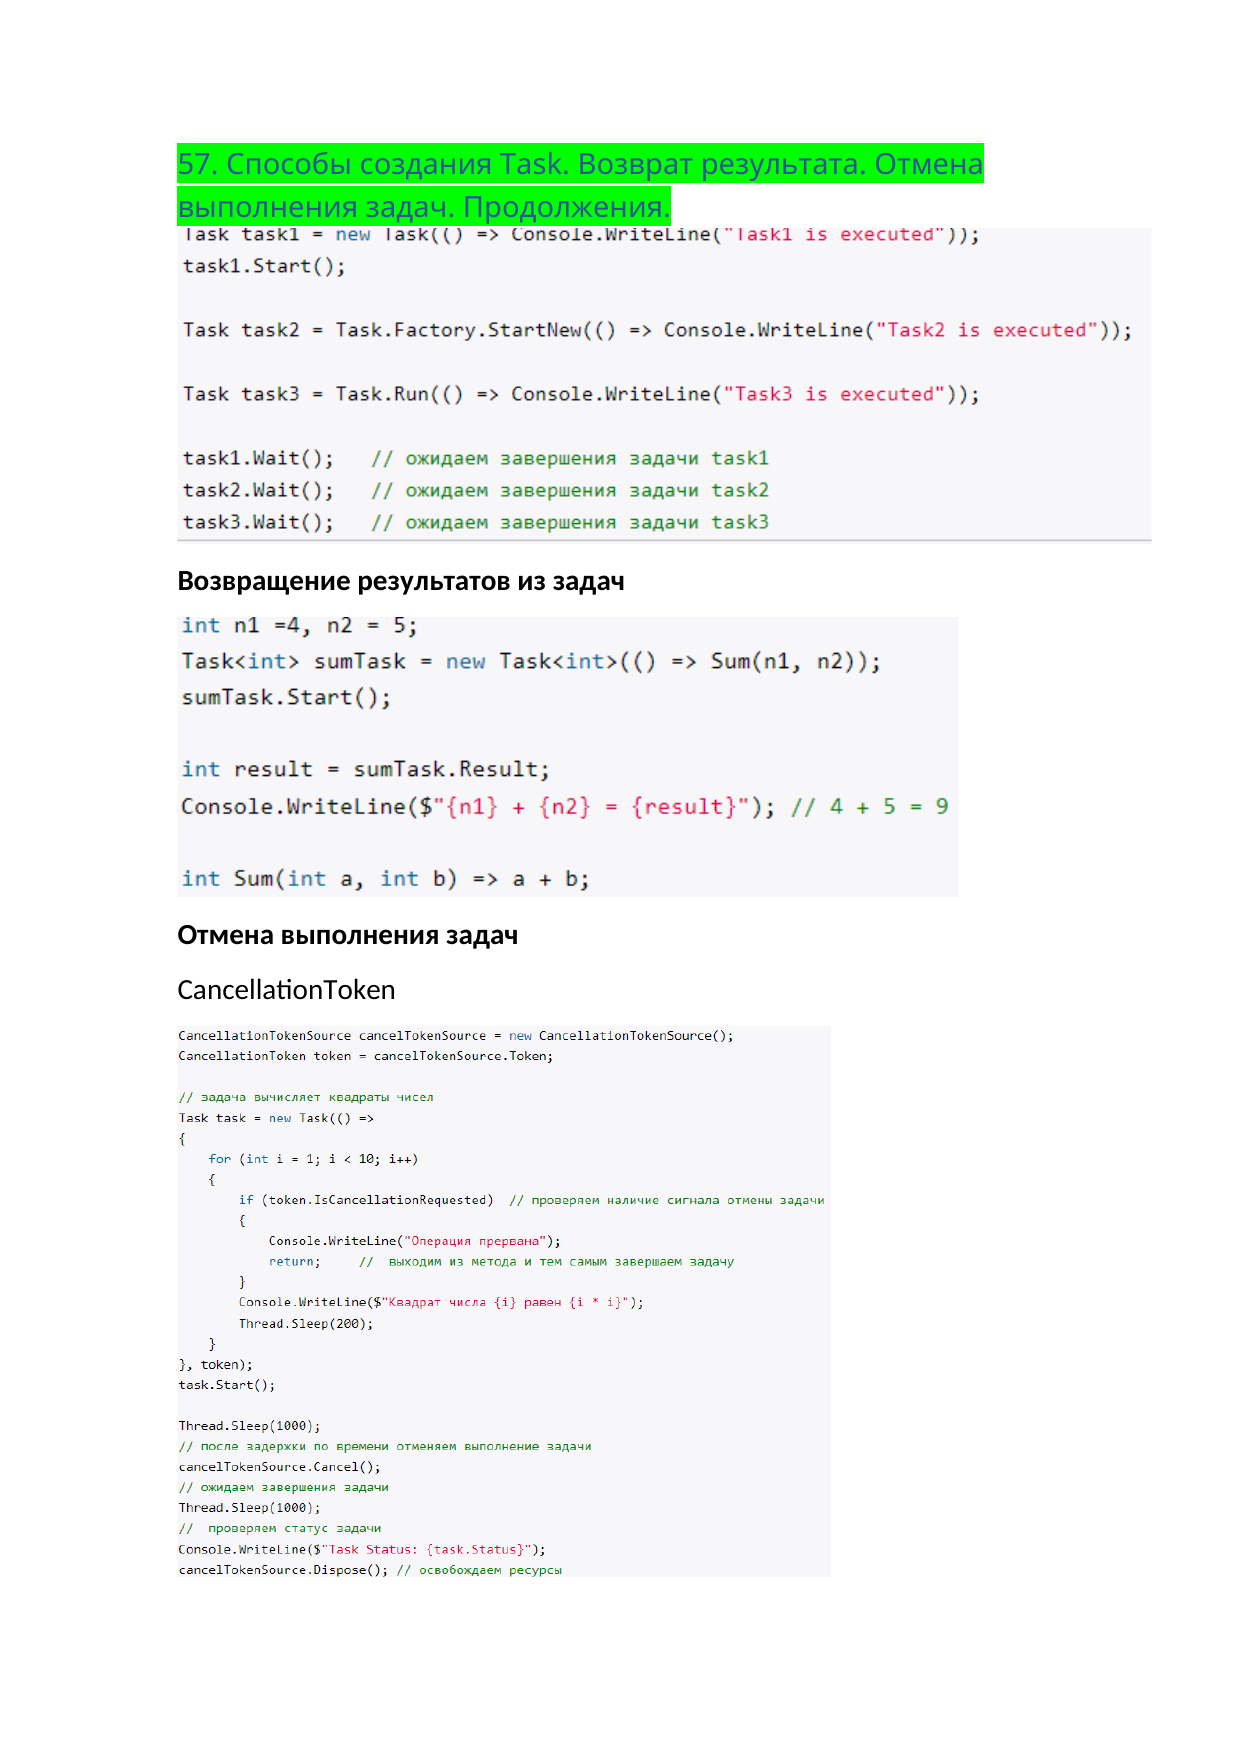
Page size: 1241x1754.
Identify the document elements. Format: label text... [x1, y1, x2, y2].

text Отмена выполнения задач [177, 916, 1152, 952]
subtitle 57. Способы создания Task. Возврат результата. Отмена выполнения задач. Продолжения. [177, 143, 1152, 226]
picture [177, 617, 959, 897]
text CancellationToken [177, 971, 1152, 1007]
picture [177, 1026, 831, 1577]
picture [177, 228, 1152, 544]
text Возвращение результатов из задач [177, 562, 1152, 598]
